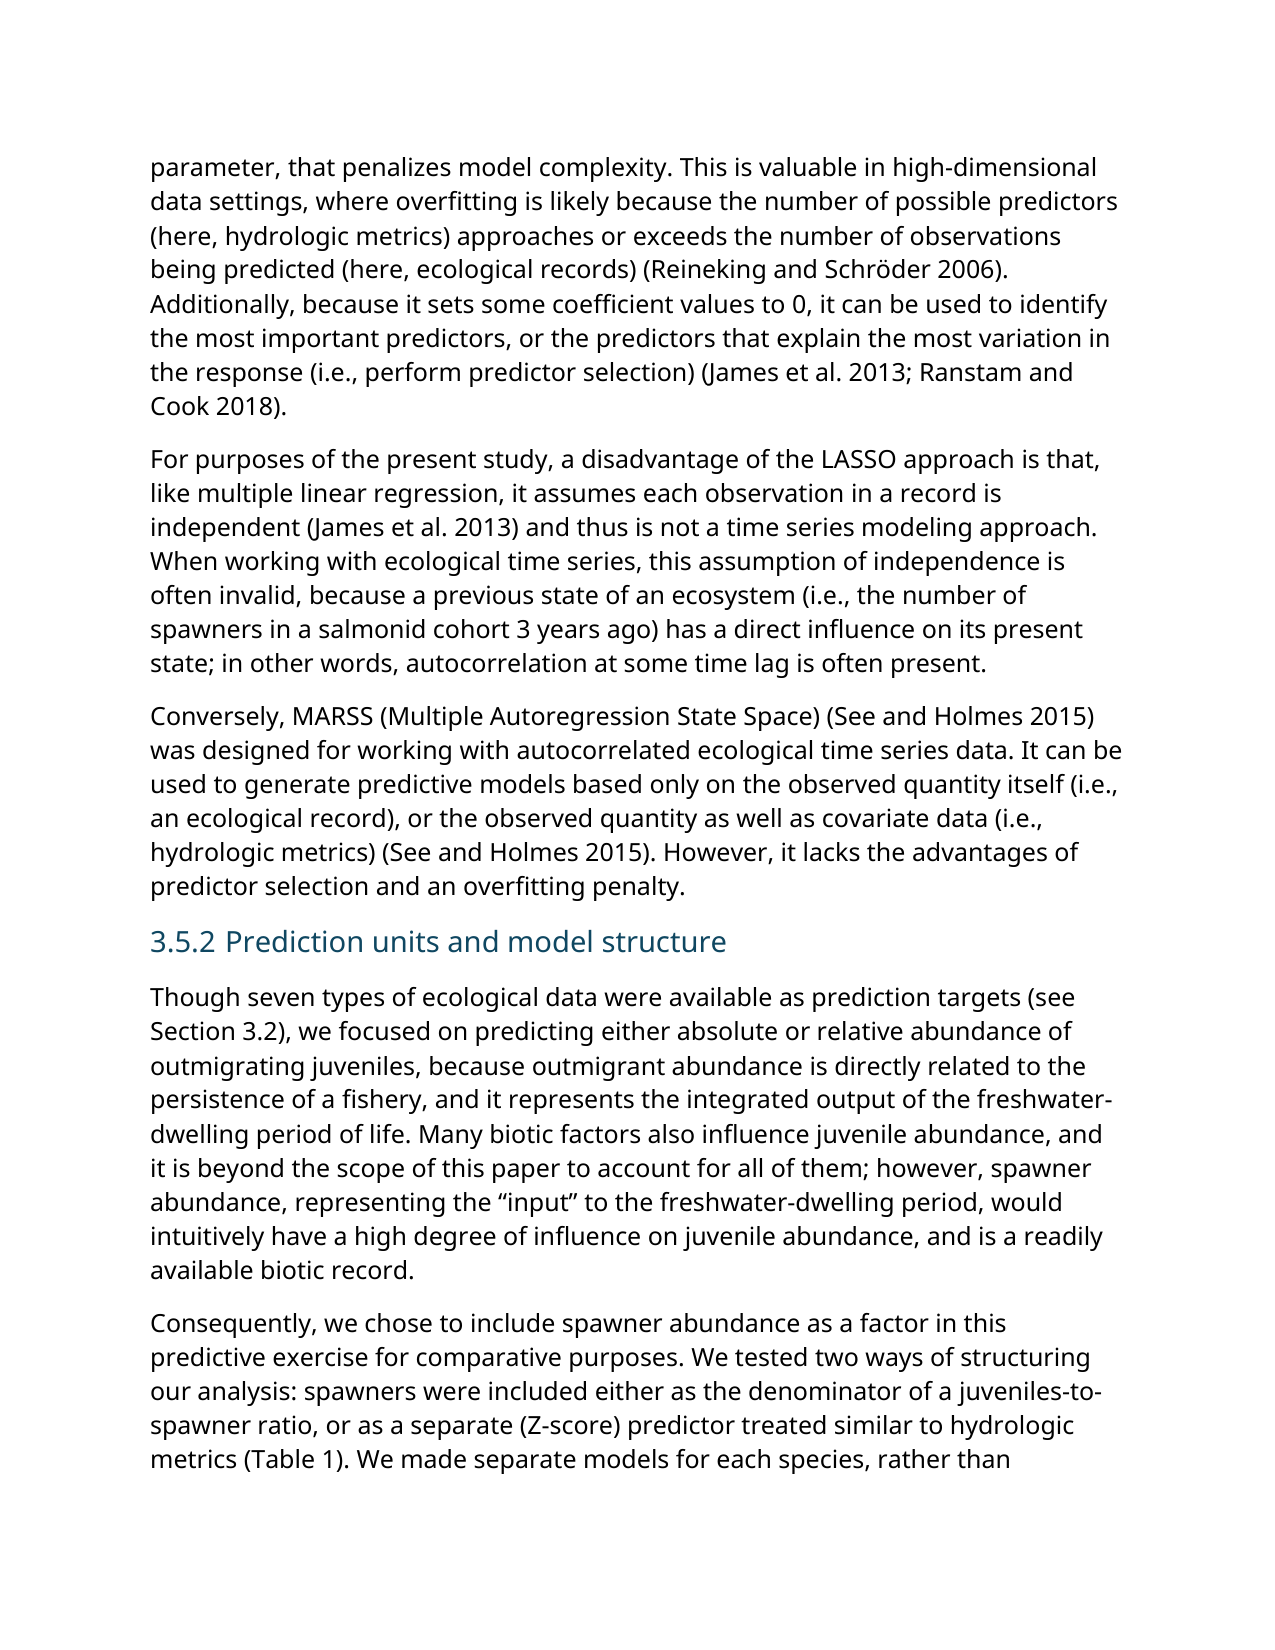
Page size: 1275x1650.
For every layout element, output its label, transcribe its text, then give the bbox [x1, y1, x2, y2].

text Conversely, MARSS (Multiple Autoregression State Space) (See and Holmes 2015) was designed for working with autocorrelated ecological time series data. It can be used to generate predictive models based only on the observed quantity itself (i.e., an ecological record), or the observed quantity as well as covariate data (i.e., hydrologic metrics) (See and Holmes 2015). However, it lacks the advantages of predictor selection and an overfitting penalty. [150, 698, 1125, 903]
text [150, 150, 1125, 422]
subtitle 3.5.2 Prediction units and model structure [150, 922, 1125, 961]
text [150, 1305, 1125, 1476]
text Though seven types of ecological data were available as prediction targets (see Section 3.2), we focused on predicting either absolute or relative abundance of outmigrating juveniles, because outmigrant abundance is directly related to the persistence of a fishery, and it represents the integrated output of the freshwater-dwelling period of life. Many biotic factors also influence juvenile abundance, and it is beyond the scope of this paper to account for all of them; however, spawner abundance, representing the “input” to the freshwater-dwelling period, would intuitively have a high degree of influence on juvenile abundance, and is a readily available biotic record. [150, 980, 1125, 1287]
text For purposes of the present study, a disadvantage of the LASSO approach is that, like multiple linear regression, it assumes each observation in a record is independent (James et al. 2013) and thus is not a time series modeling approach. When working with ecological time series, this assumption of independence is often invalid, because a previous state of an ecosystem (i.e., the number of spawners in a salmonid cohort 3 years ago) has a direct influence on its present state; in other words, autocorrelation at some time lag is often present. [150, 441, 1125, 680]
